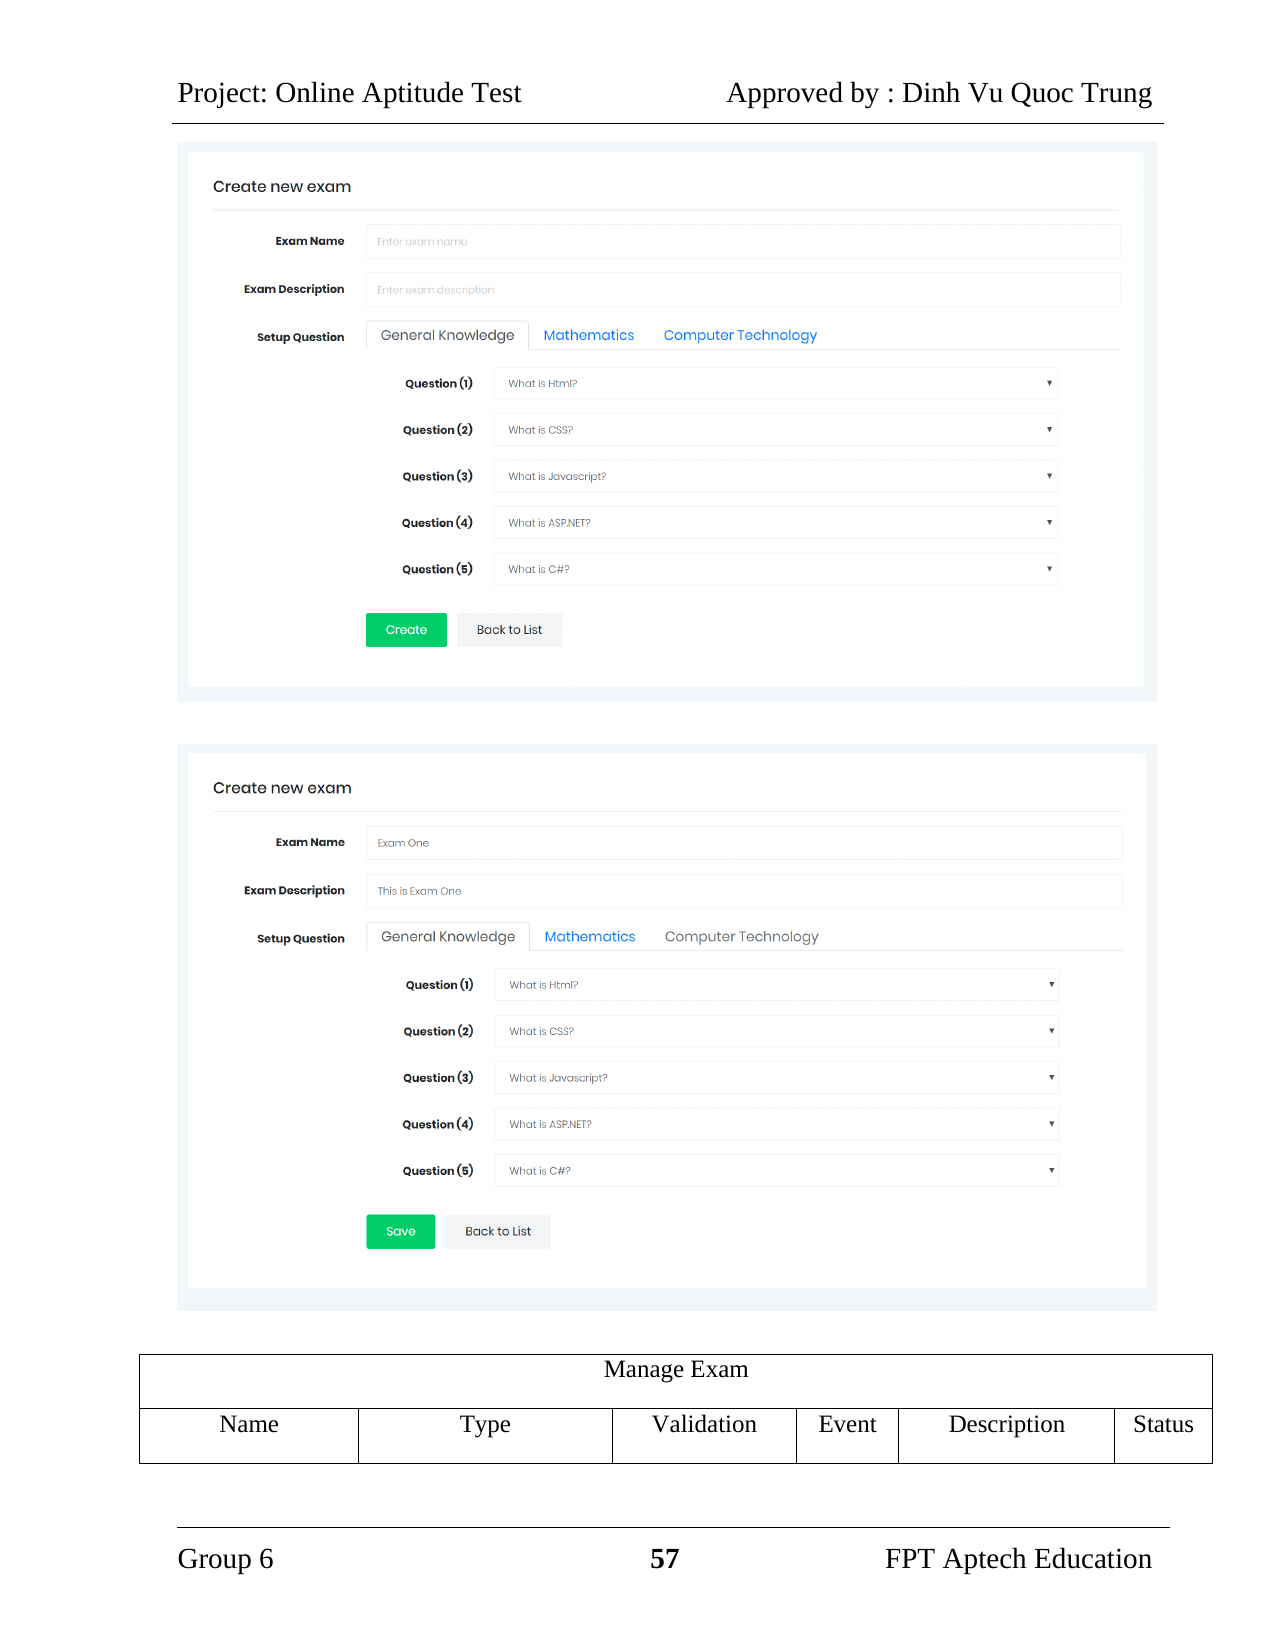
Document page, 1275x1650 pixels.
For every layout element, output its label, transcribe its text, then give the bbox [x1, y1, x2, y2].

picture [177, 744, 1157, 1311]
table_cell Name [140, 1409, 358, 1462]
table_cell Type [359, 1409, 612, 1462]
table_header Manage Exam [140, 1355, 1212, 1408]
table_cell Description [899, 1409, 1114, 1462]
table_cell Status [1115, 1409, 1212, 1462]
picture [177, 142, 1157, 702]
table_cell Event [797, 1409, 898, 1462]
table_cell Validation [613, 1409, 796, 1462]
